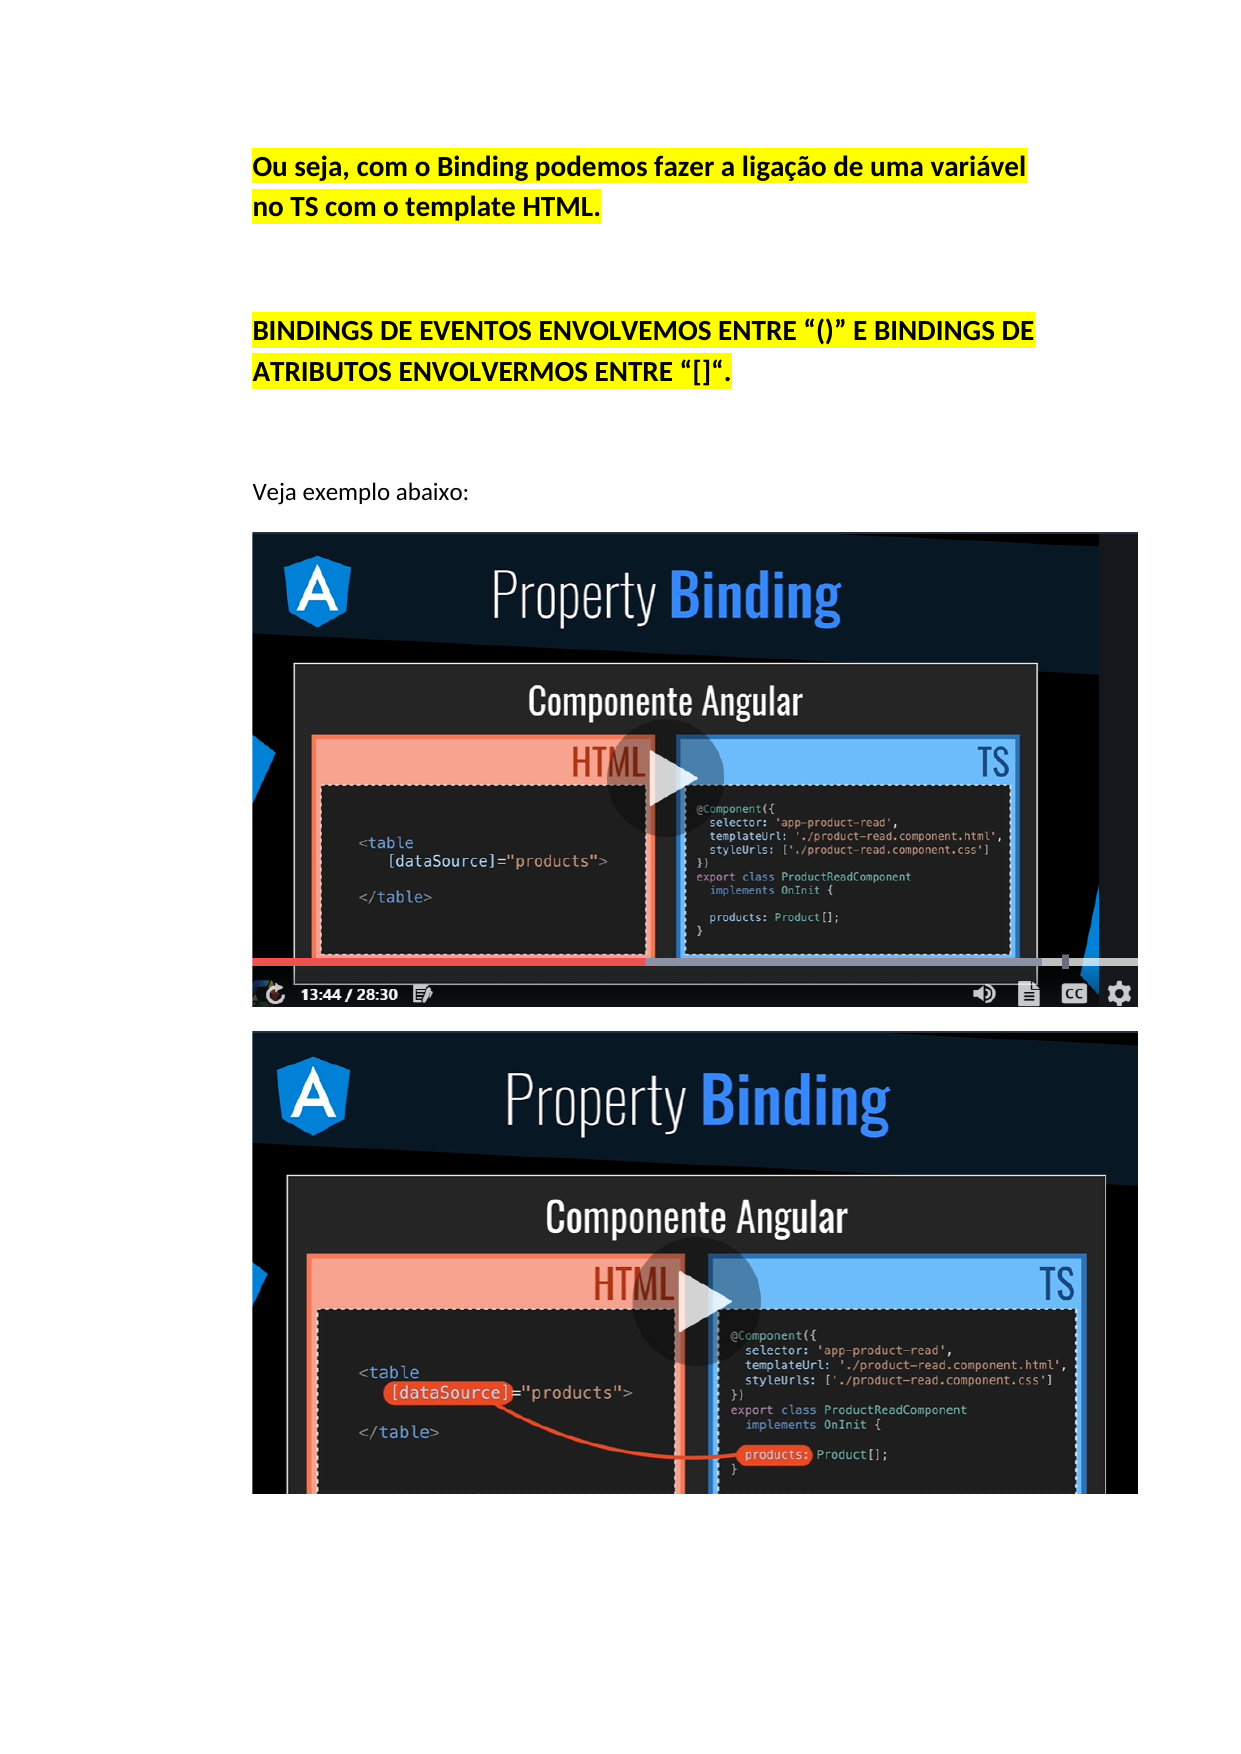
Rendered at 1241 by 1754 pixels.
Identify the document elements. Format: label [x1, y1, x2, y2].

picture [252, 532, 1138, 1007]
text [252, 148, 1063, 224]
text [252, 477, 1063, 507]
picture [252, 1031, 1138, 1494]
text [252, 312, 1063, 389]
